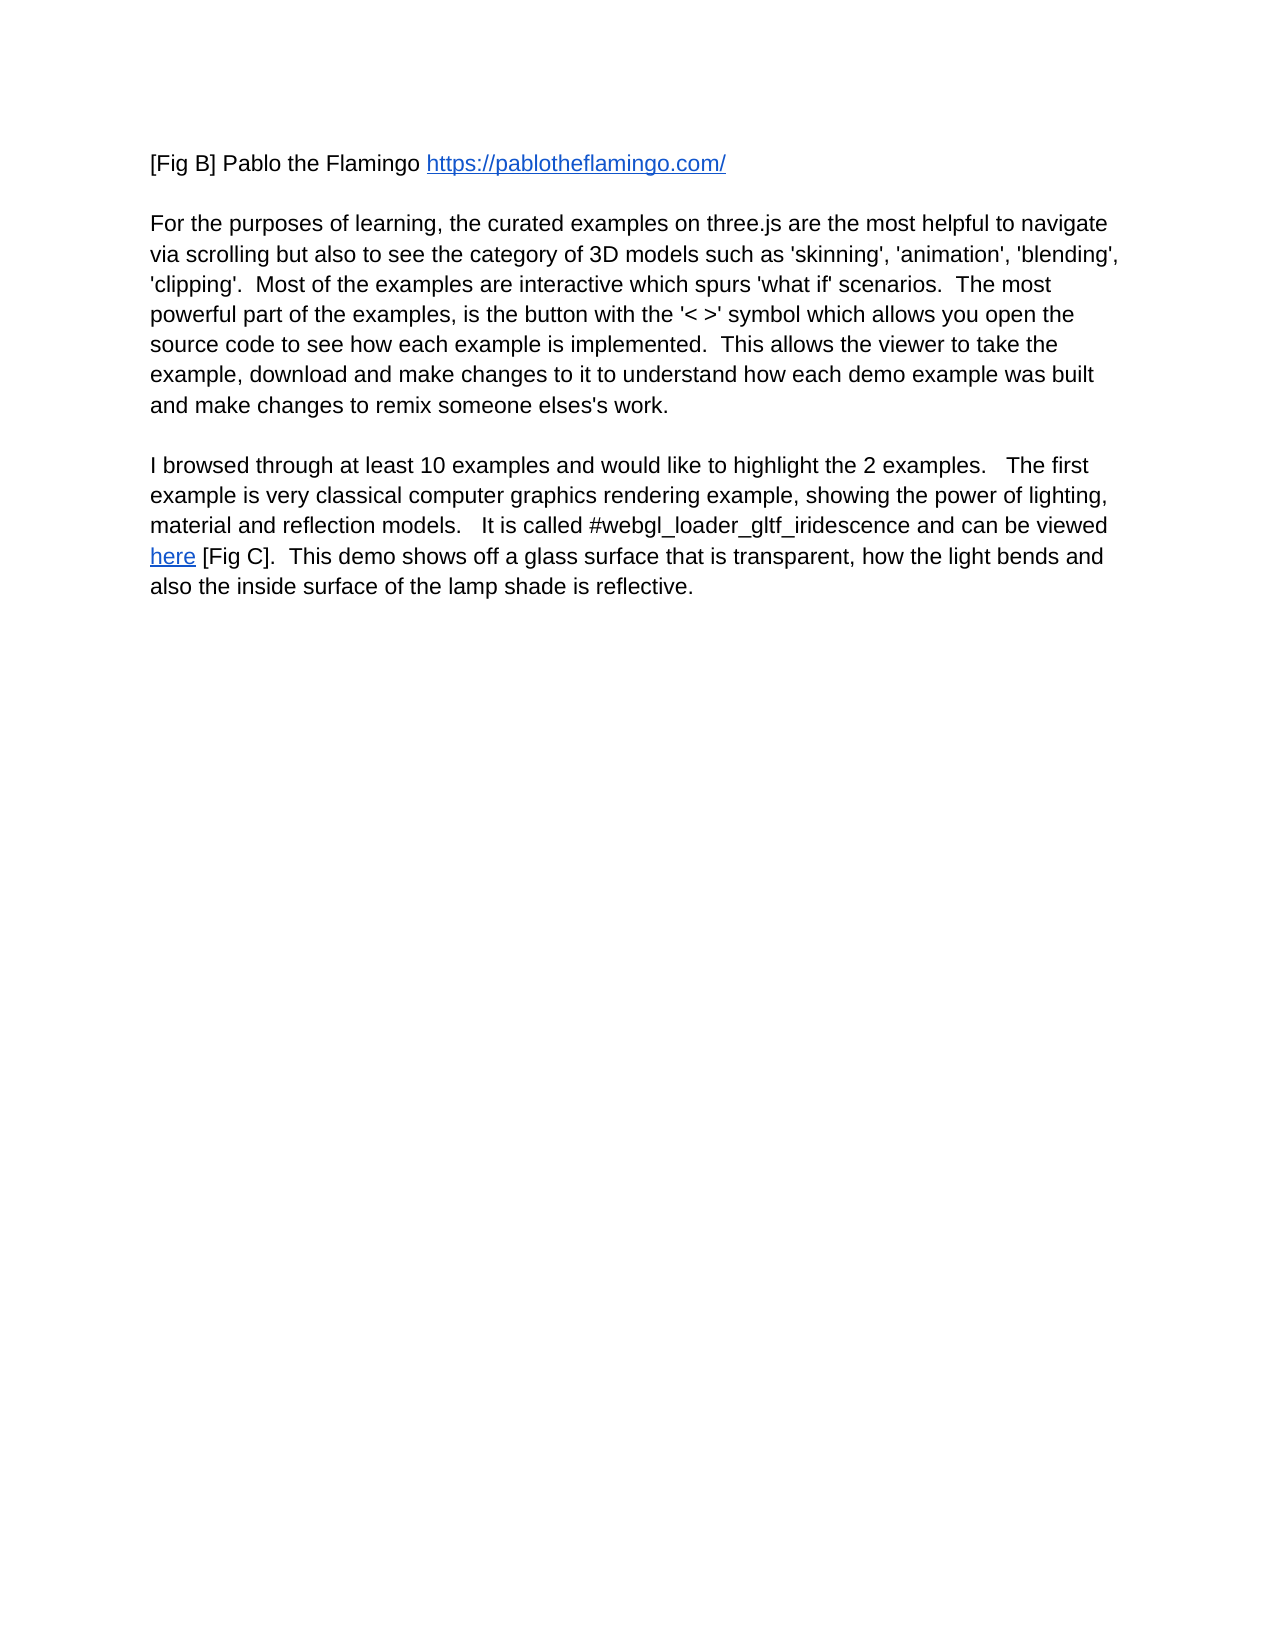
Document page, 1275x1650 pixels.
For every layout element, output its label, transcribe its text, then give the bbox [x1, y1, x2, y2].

text I browsed through at least 10 examples and would like to highlight the 2 examples. The first example is very classical computer graphics rendering example, showing the power of lighting, material and reflection models. It is called #webgl_loader_gltf_iridescence and can be viewed here [Fig C]. This demo shows off a glass surface that is transparent, how the light bends and also the inside surface of the lamp shade is reflective. [150, 452, 1125, 599]
text [Fig B] Pablo the Flamingo https://pablotheflamingo.com/ [150, 150, 1125, 176]
text For the purposes of learning, the curated examples on three.js are the most helpful to navigate via scrolling but also to see the category of 3D models such as 'skinning', 'animation', 'blending', 'clipping'. Most of the examples are interactive which spurs 'what if' scenarios. The most powerful part of the examples, is the button with the '< >' symbol which allows you open the source code to see how each example is implemented. This allows the viewer to take the example, download and make changes to it to understand how each demo example was built and make changes to remix someone elses's work. [150, 210, 1125, 418]
